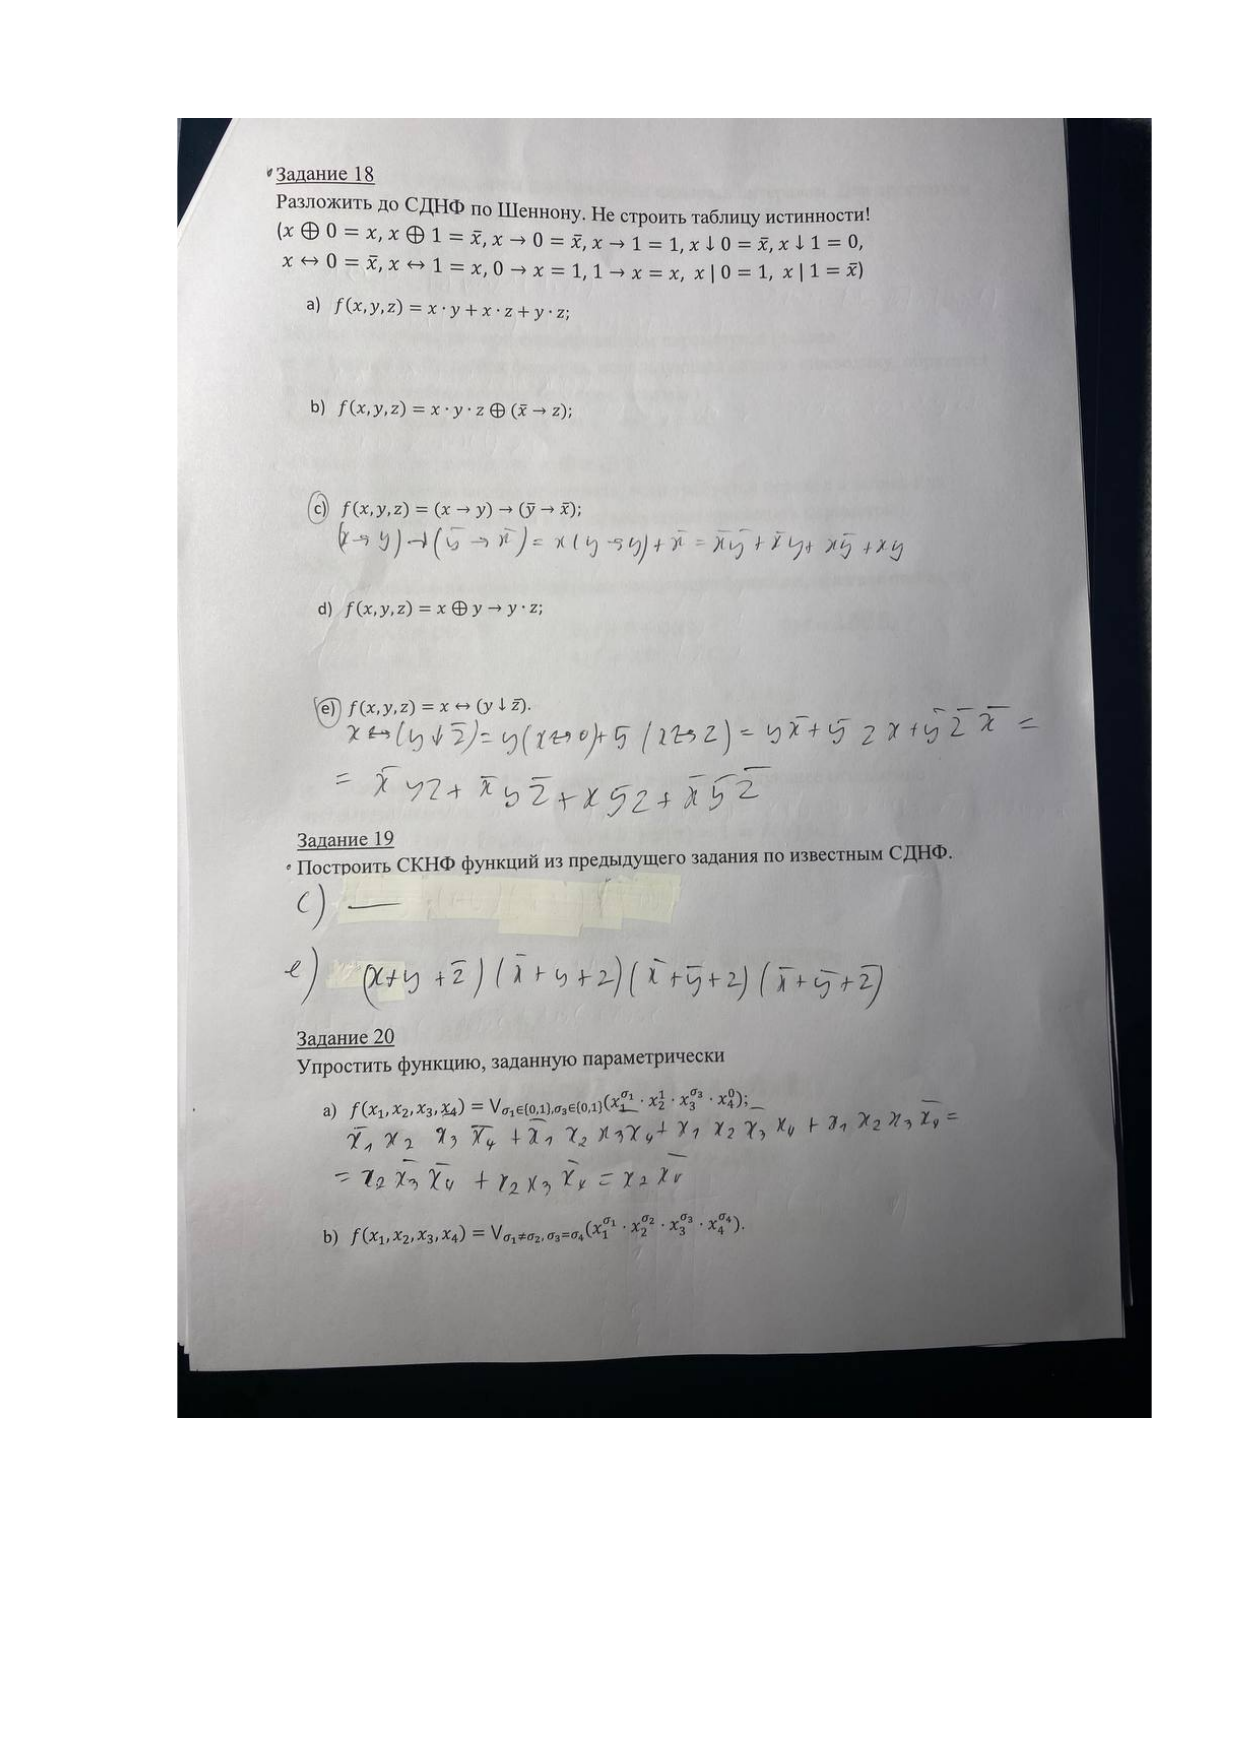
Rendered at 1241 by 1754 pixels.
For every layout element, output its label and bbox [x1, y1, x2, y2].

picture [177, 118, 1152, 1418]
